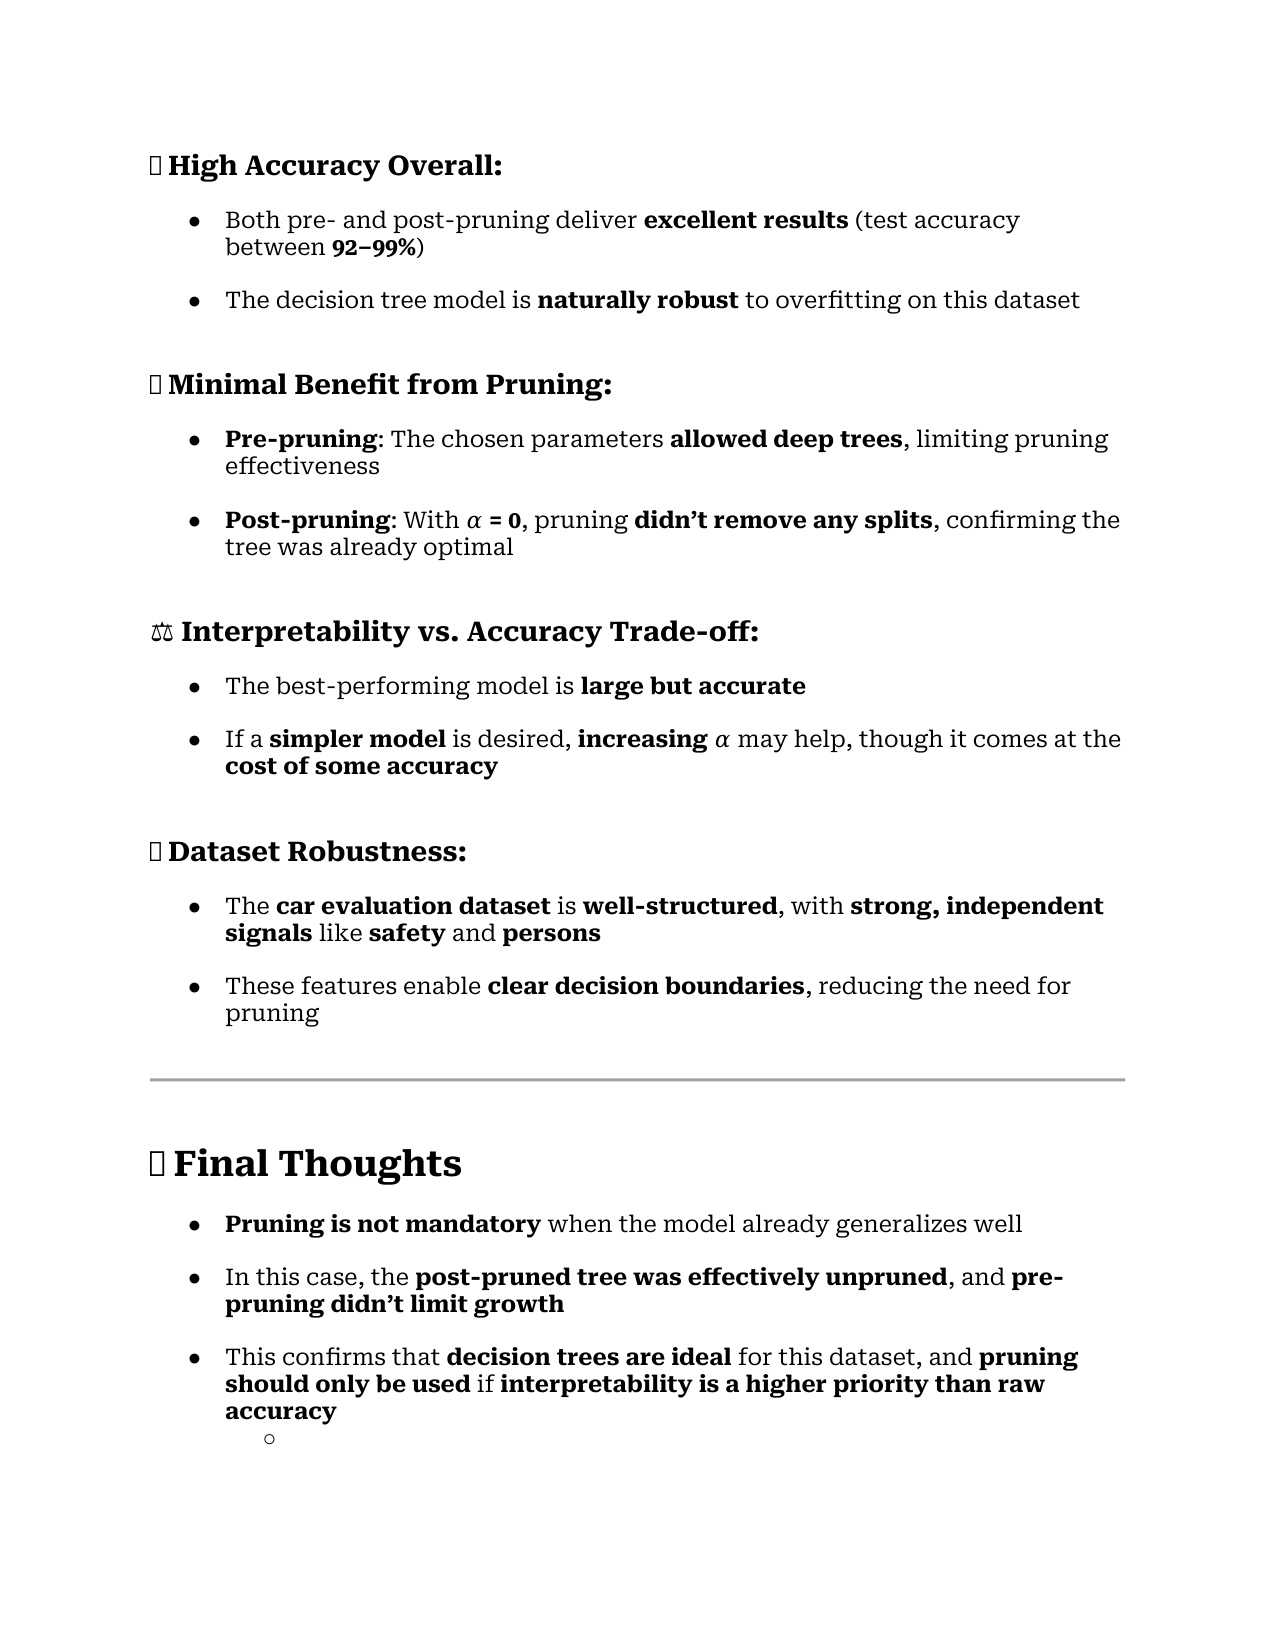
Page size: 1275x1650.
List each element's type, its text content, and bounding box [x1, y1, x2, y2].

list Pruning is not mandatory when the model already generalizes well [187, 1211, 1125, 1264]
subtitle ⚖️ Interpretability vs. Accuracy Trade-off: [150, 616, 1125, 648]
list If a simpler model is desired, increasing 𝛼 may help, though it comes at the cost of some accuracy [187, 726, 1125, 807]
list In this case, the post-pruned tree was effectively unpruned, and pre-pruning didn’t limit growth [187, 1264, 1125, 1344]
list These features enable clear decision boundaries, reducing the need for pruning [187, 973, 1125, 1053]
list Both pre- and post-pruning deliver excellent results (test accuracy between 92–99%) [187, 207, 1125, 287]
subtitle ✅ High Accuracy Overall: [150, 150, 1125, 182]
list This confirms that decision trees are ideal for this dataset, and pruning should only be used if interpretability is a higher priority than raw accuracy [187, 1344, 1125, 1425]
subtitle 💡 Dataset Robustness: [150, 836, 1125, 868]
list Pre-pruning: The chosen parameters allowed deep trees, limiting pruning effectiveness [187, 426, 1125, 507]
subtitle ✅ Final Thoughts [150, 1144, 1125, 1186]
list The decision tree model is naturally robust to overfitting on this dataset [187, 287, 1125, 341]
list The best-performing model is large but accurate [187, 673, 1125, 726]
list Post-pruning: With 𝛼 = 0, pruning didn’t remove any splits, confirming the tree was already optimal [187, 507, 1125, 587]
list The car evaluation dataset is well-structured, with strong, independent signals like safety and persons [187, 893, 1125, 973]
subtitle ❌ Minimal Benefit from Pruning: [150, 370, 1125, 401]
